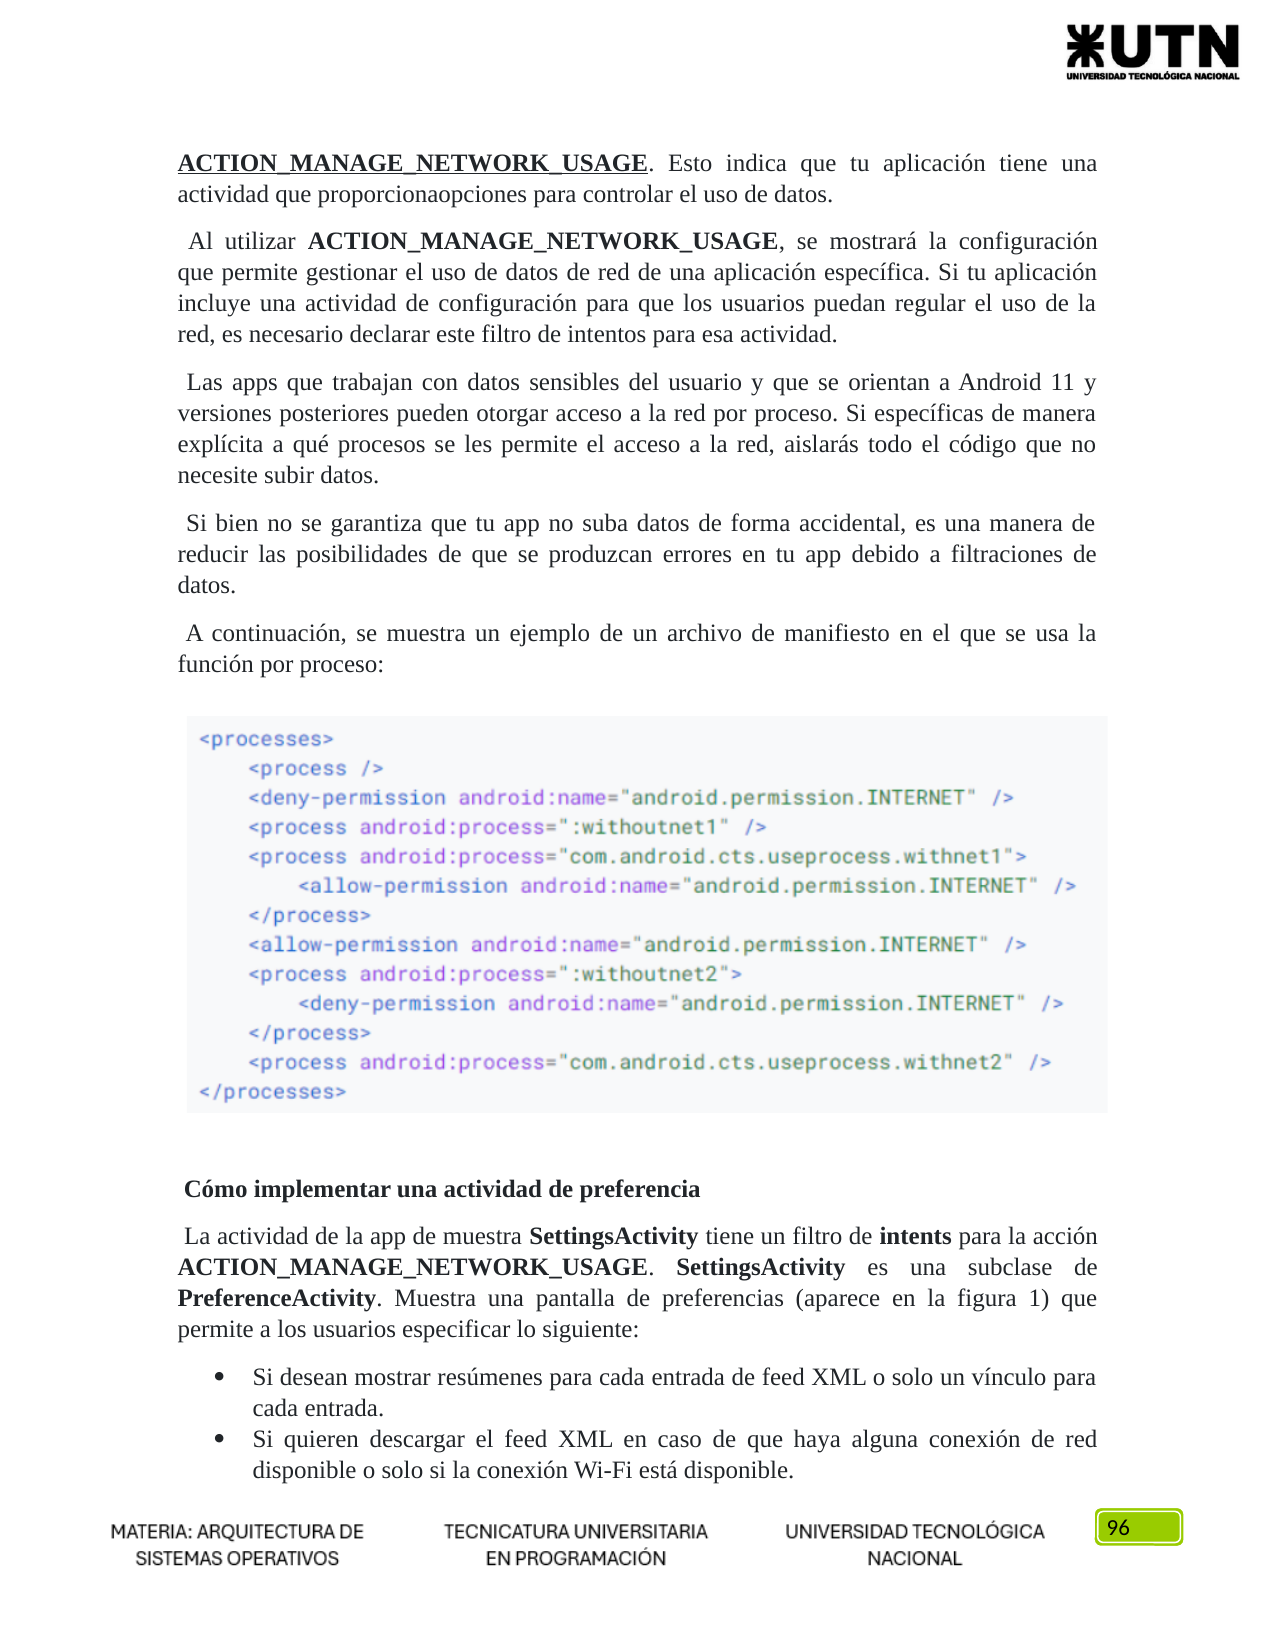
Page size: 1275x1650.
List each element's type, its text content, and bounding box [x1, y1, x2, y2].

text Al utilizar ACTION_MANAGE_NETWORK_USAGE, se mostrará la configuración que permite gestionar el uso de datos de red de una aplicación específica. Si tu aplicación incluye una actividad de configuración para que los usuarios puedan regular el uso de la red, es necesario declarar este filtro de intentos para esa actividad. [177, 226, 1098, 348]
text ACTION_MANAGE_NETWORK_USAGE. Esto indica que tu aplicación tiene una actividad que proporcionaopciones para controlar el uso de datos. [177, 148, 1098, 207]
picture [186, 716, 1108, 1113]
text Las apps que trabajan con datos sensibles del usuario y que se orientan a Android 11 y versiones posteriores pueden otorgar acceso a la red por proceso. Si específicas de manera explícita a qué procesos se les permite el acceso a la red, aislarás todo el código que no necesite subir datos. [177, 367, 1098, 489]
text Si bien no se garantiza que tu app no suba datos de forma accidental, es una manera de reducir las posibilidades de que se produzcan errores en tu app debido a filtraciones de datos. [177, 508, 1098, 599]
picture [75, 1500, 1085, 1601]
list Si desean mostrar resúmenes para cada entrada de feed XML o solo un vínculo para cada entrada. [215, 1362, 1098, 1422]
text La actividad de la app de muestra SettingsActivity tiene un filtro de intents para la acción ACTION_MANAGE_NETWORK_USAGE. SettingsActivity es una subclase de PreferenceActivity. Muestra una pantalla de preferencias (aparece en la figura 1) que permite a los usuarios especificar lo siguiente: [177, 1221, 1098, 1343]
text A continuación, se muestra un ejemplo de un archivo de manifiesto en el que se usa la función por proceso: [177, 618, 1098, 678]
list Si quieren descargar el feed XML en caso de que haya alguna conexión de red disponible o solo si la conexión Wi-Fi está disponible. [215, 1424, 1098, 1484]
text Cómo implementar una actividad de preferencia [177, 1174, 1098, 1202]
picture [1059, 18, 1244, 82]
